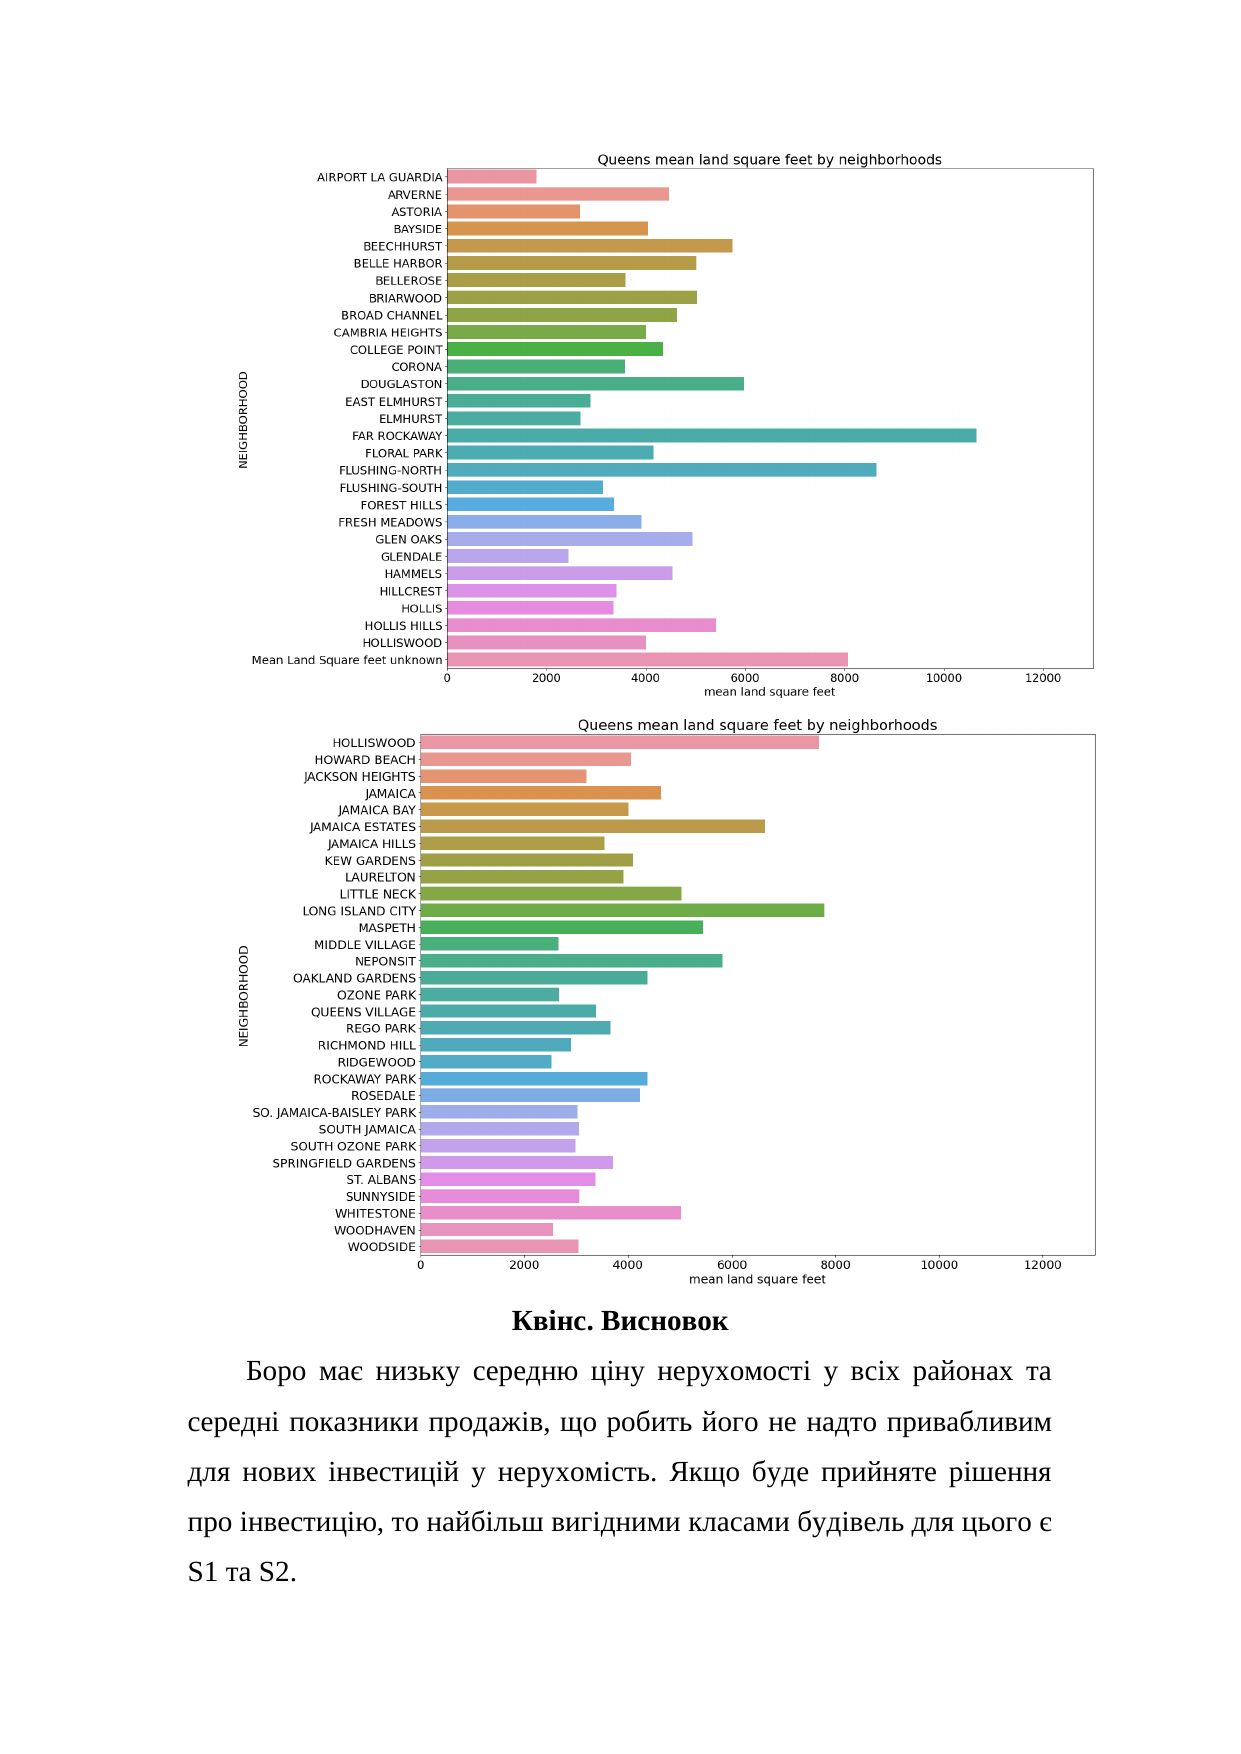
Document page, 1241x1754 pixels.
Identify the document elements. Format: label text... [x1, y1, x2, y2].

text Квінс. Висновок [187, 1303, 1053, 1337]
picture [233, 150, 1097, 702]
text Боро має низьку середню ціну нерухомості у всіх районах та середні показники продажів, що робить його не надто привабливим для нових інвестицій у нерухомість. Якщо буде прийняте рішення про інвестицію, то найбільш вигідними класами будівель для цього є S1 та S2. [187, 1353, 1053, 1588]
picture [233, 714, 1099, 1290]
